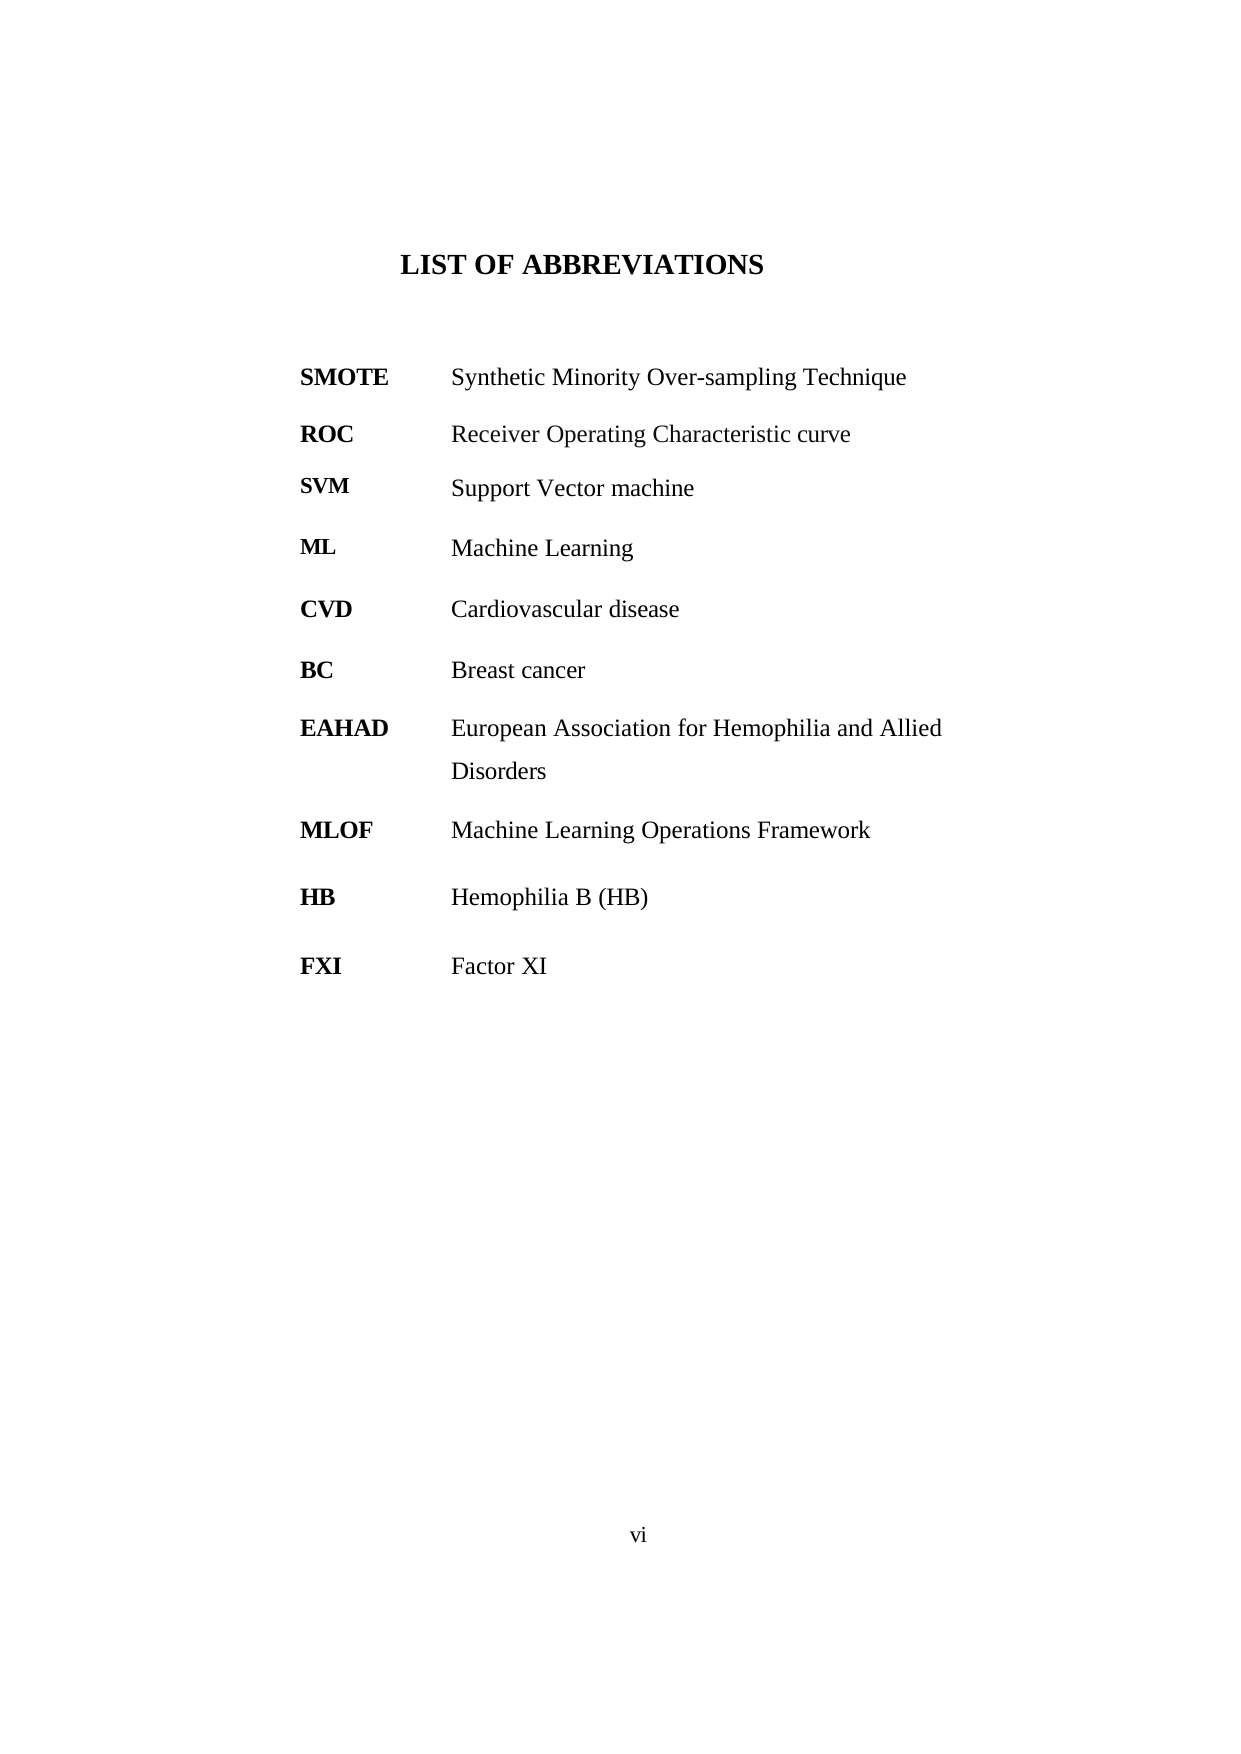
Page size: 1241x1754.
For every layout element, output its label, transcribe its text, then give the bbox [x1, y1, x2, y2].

table_cell Breast cancer [421, 639, 947, 699]
table_cell HB [295, 864, 421, 932]
table_cell Receiver Operating Characteristic curve [421, 406, 947, 461]
table_header SMOTE [295, 364, 421, 406]
table_cell Hemophilia B (HB) [421, 864, 947, 932]
table_cell European Association for Hemophilia and Allied Disorders [421, 699, 947, 800]
table_cell BC [295, 639, 421, 699]
table_cell Machine Learning Operations Framework [421, 800, 947, 863]
table_cell SVM [295, 461, 421, 518]
table_cell EAHAD [295, 699, 421, 800]
table_cell Support Vector machine [421, 461, 947, 518]
table_cell FXI [295, 933, 421, 982]
table_cell ROC [295, 406, 421, 461]
table_cell Factor XI [421, 933, 947, 982]
text LIST OF ABBREVIATIONS [400, 247, 1207, 281]
table_cell ML [295, 518, 421, 578]
table_cell Machine Learning [421, 518, 947, 578]
table_header Synthetic Minority Over-sampling Technique [421, 364, 947, 406]
table_cell Cardiovascular disease [421, 579, 947, 639]
table_cell CVD [295, 579, 421, 639]
table_cell MLOF [295, 800, 421, 863]
